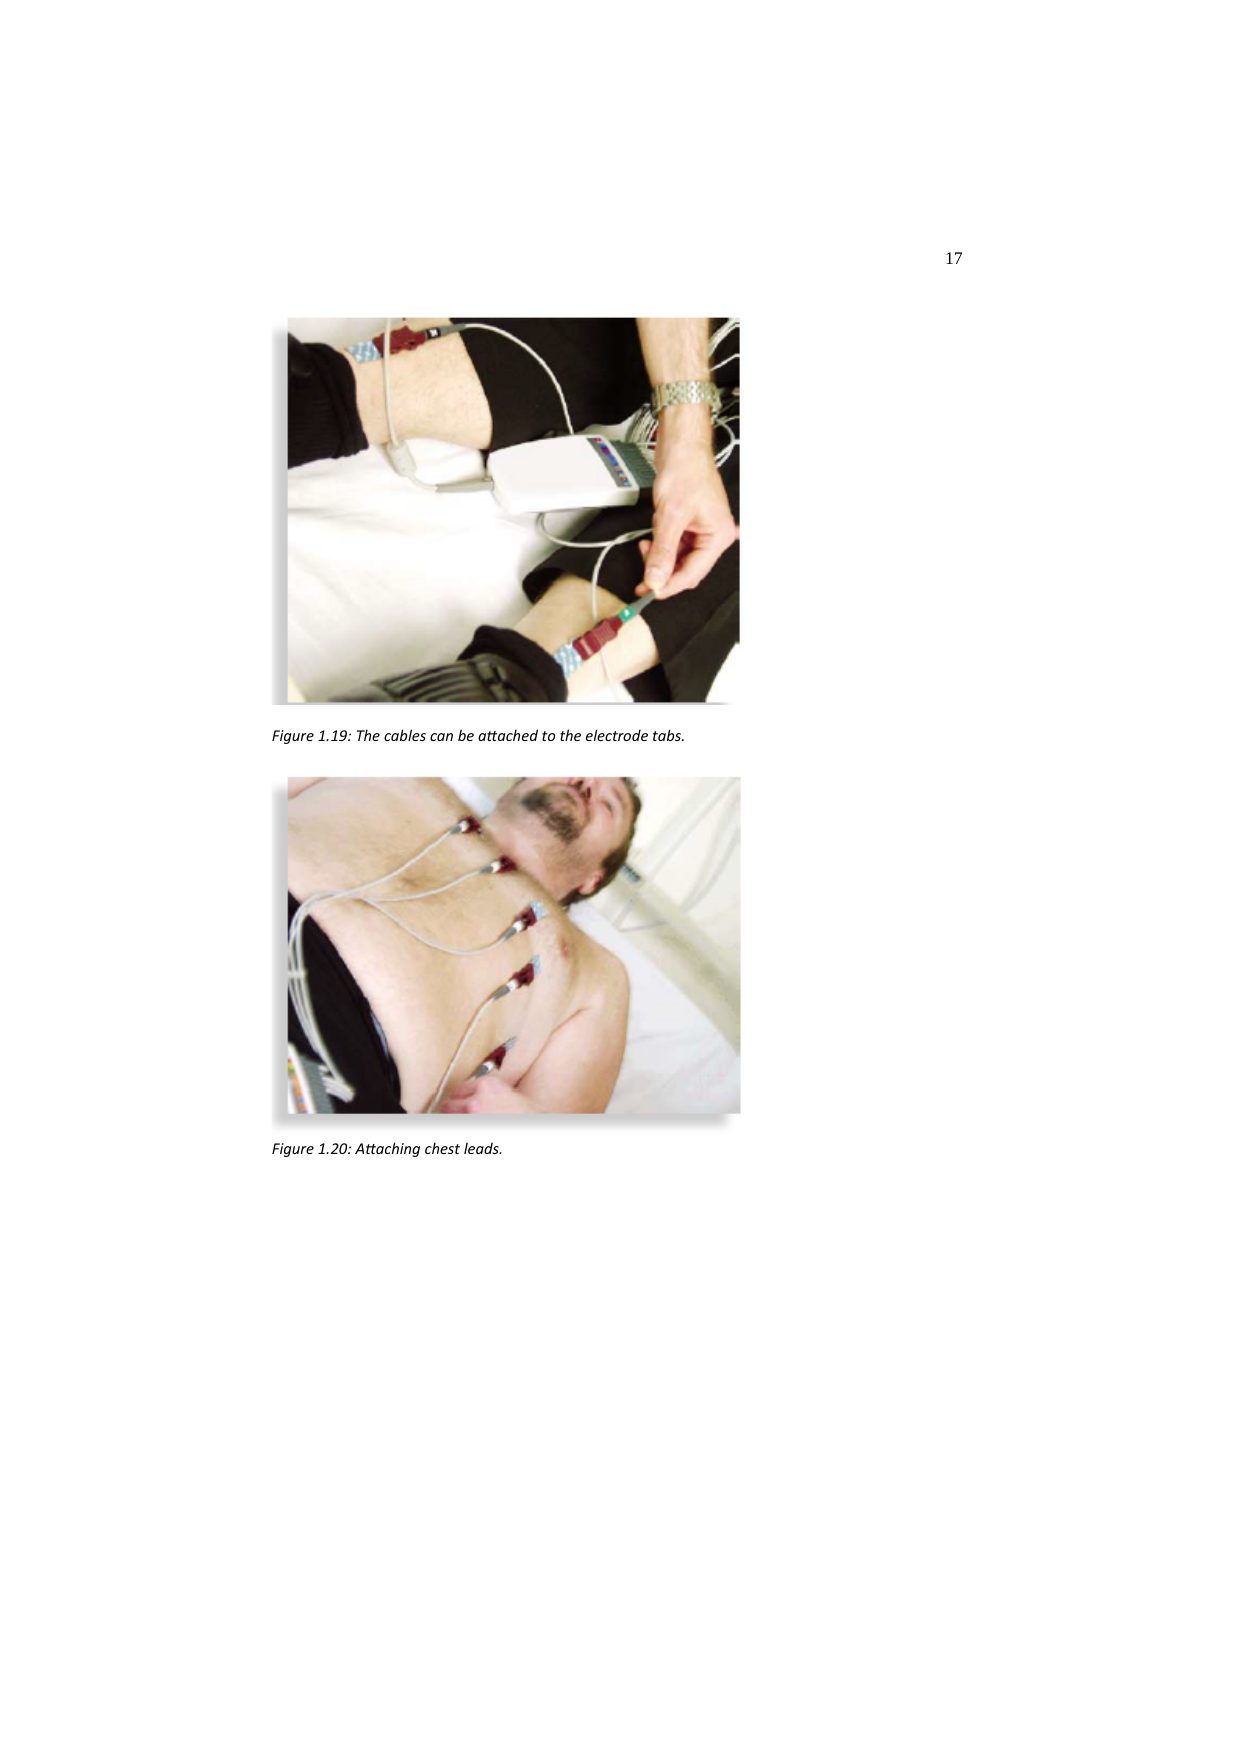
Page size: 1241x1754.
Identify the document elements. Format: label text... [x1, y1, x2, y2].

text Figure 1.20: Attaching chest leads. [272, 1138, 963, 1158]
text Figure 1.19: The cables can be attached to the electrode tabs. [272, 725, 963, 745]
picture [271, 765, 757, 1138]
picture [271, 307, 752, 705]
